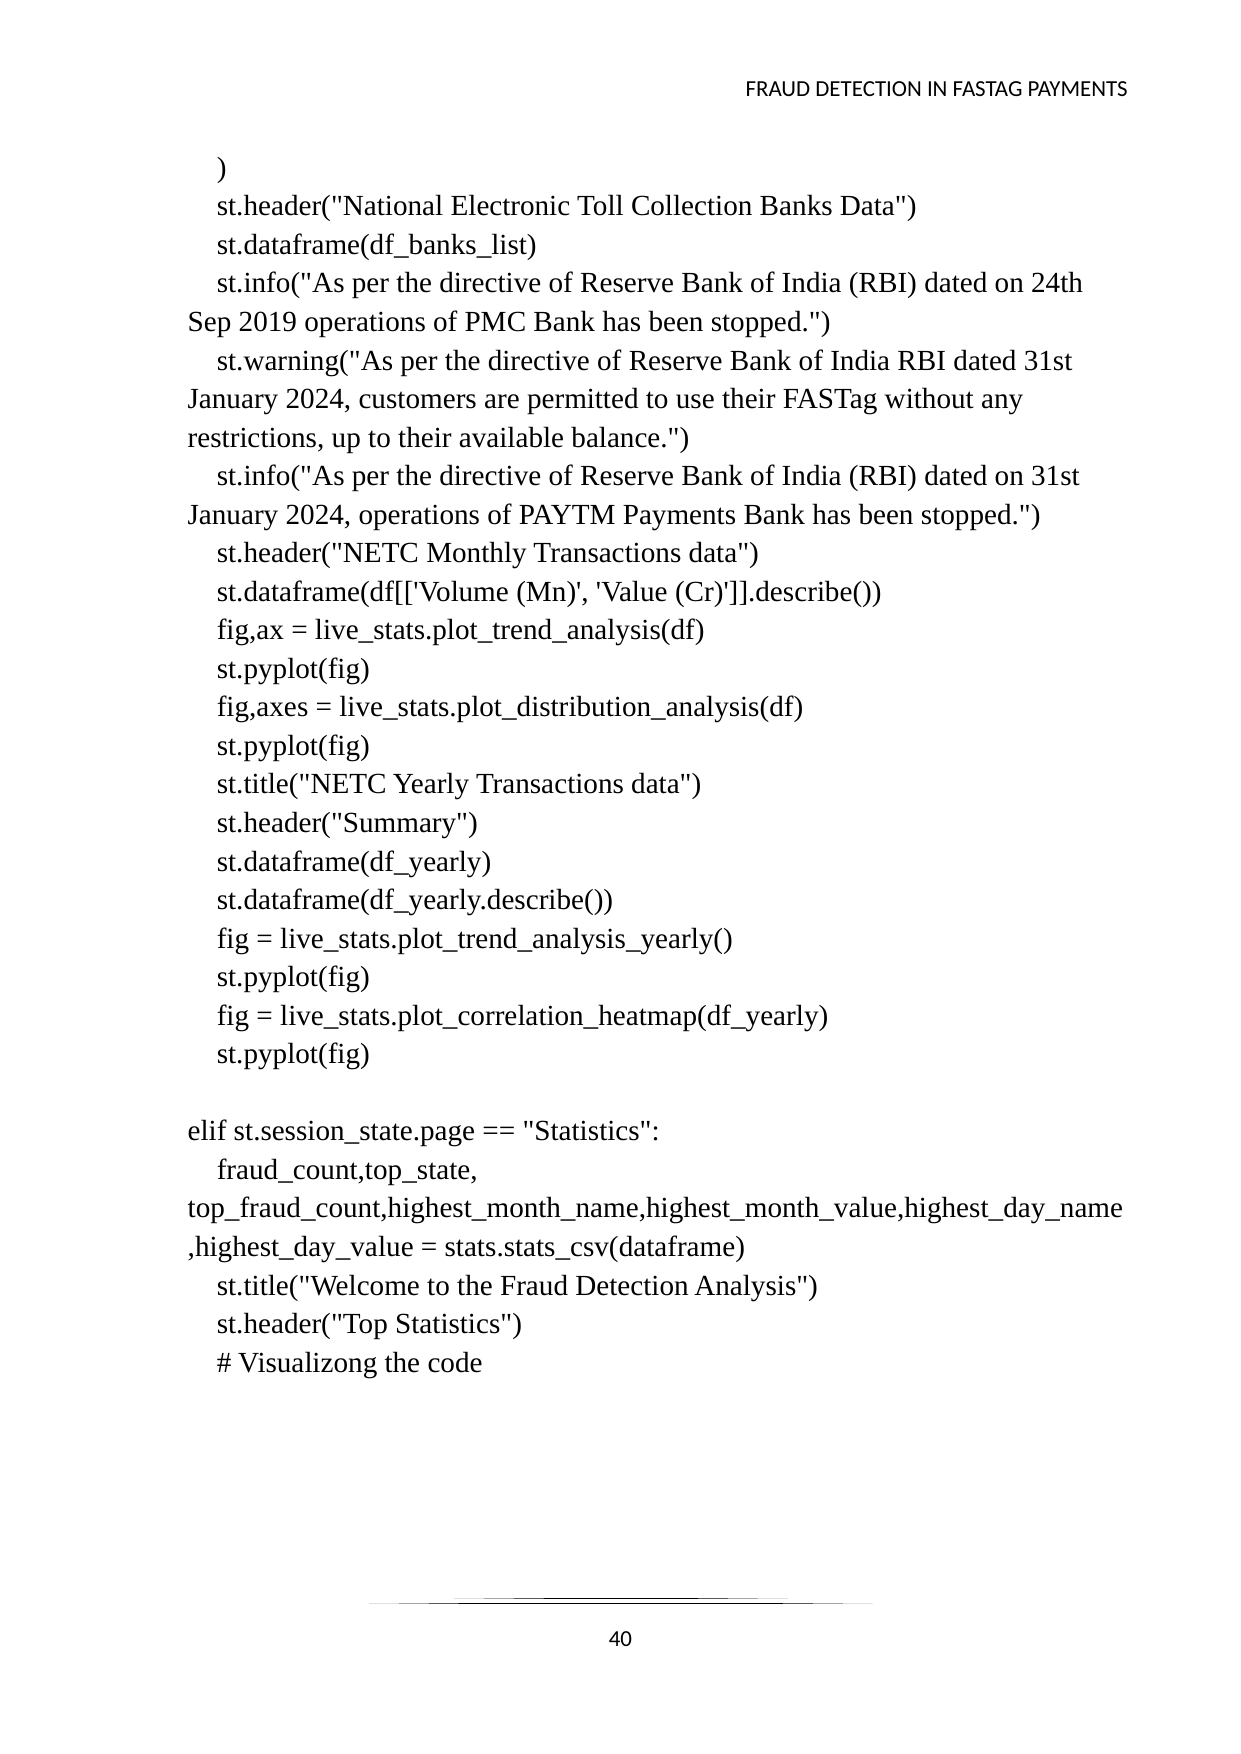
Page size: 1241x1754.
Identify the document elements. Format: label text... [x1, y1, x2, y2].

text st.pyplot(fig) [187, 728, 1128, 762]
text st.title("NETC Yearly Transactions data") [187, 767, 1128, 800]
text st.header("NETC Monthly Transactions data") [187, 535, 1128, 569]
text st.dataframe(df_yearly) [187, 844, 1128, 877]
text # Visualizong the code [187, 1345, 1128, 1378]
text fig,axes = live_stats.plot_distribution_analysis(df) [187, 689, 1128, 723]
text st.header("National Electronic Toll Collection Banks Data") [187, 188, 1128, 222]
text st.pyplot(fig) [187, 651, 1128, 684]
text st.pyplot(fig) [187, 959, 1128, 993]
text fig = live_stats.plot_trend_analysis_yearly() [187, 921, 1128, 954]
text fraud_count,top_state, top_fraud_count,highest_month_name,highest_month_value,highest_day_name,highest_day_value = stats.stats_csv(dataframe) [187, 1152, 1128, 1263]
text st.title("Welcome to the Fraud Detection Analysis") [187, 1268, 1128, 1301]
text fig,ax = live_stats.plot_trend_analysis(df) [187, 612, 1128, 646]
text ) [187, 150, 1128, 183]
text st.info("As per the directive of Reserve Bank of India (RBI) dated on 31st January 2024, operations of PAYTM Payments Bank has been stopped.") [187, 458, 1128, 530]
text st.header("Top Statistics") [187, 1306, 1128, 1340]
text elif st.session_state.page == "Statistics": [187, 1113, 1128, 1147]
text st.warning("As per the directive of Reserve Bank of India RBI dated 31st January 2024, customers are permitted to use their FASTag without any restrictions, up to their available balance.") [187, 343, 1128, 453]
text st.header("Summary") [187, 805, 1128, 839]
text st.pyplot(fig) [187, 1036, 1128, 1070]
text st.dataframe(df[['Volume (Mn)', 'Value (Cr)']].describe()) [187, 574, 1128, 607]
text st.dataframe(df_banks_list) [187, 227, 1128, 261]
text st.info("As per the directive of Reserve Bank of India (RBI) dated on 24th Sep 2019 operations of PMC Bank has been stopped.") [187, 266, 1128, 338]
text fig = live_stats.plot_correlation_heatmap(df_yearly) [187, 998, 1128, 1031]
text st.dataframe(df_yearly.describe()) [187, 882, 1128, 916]
